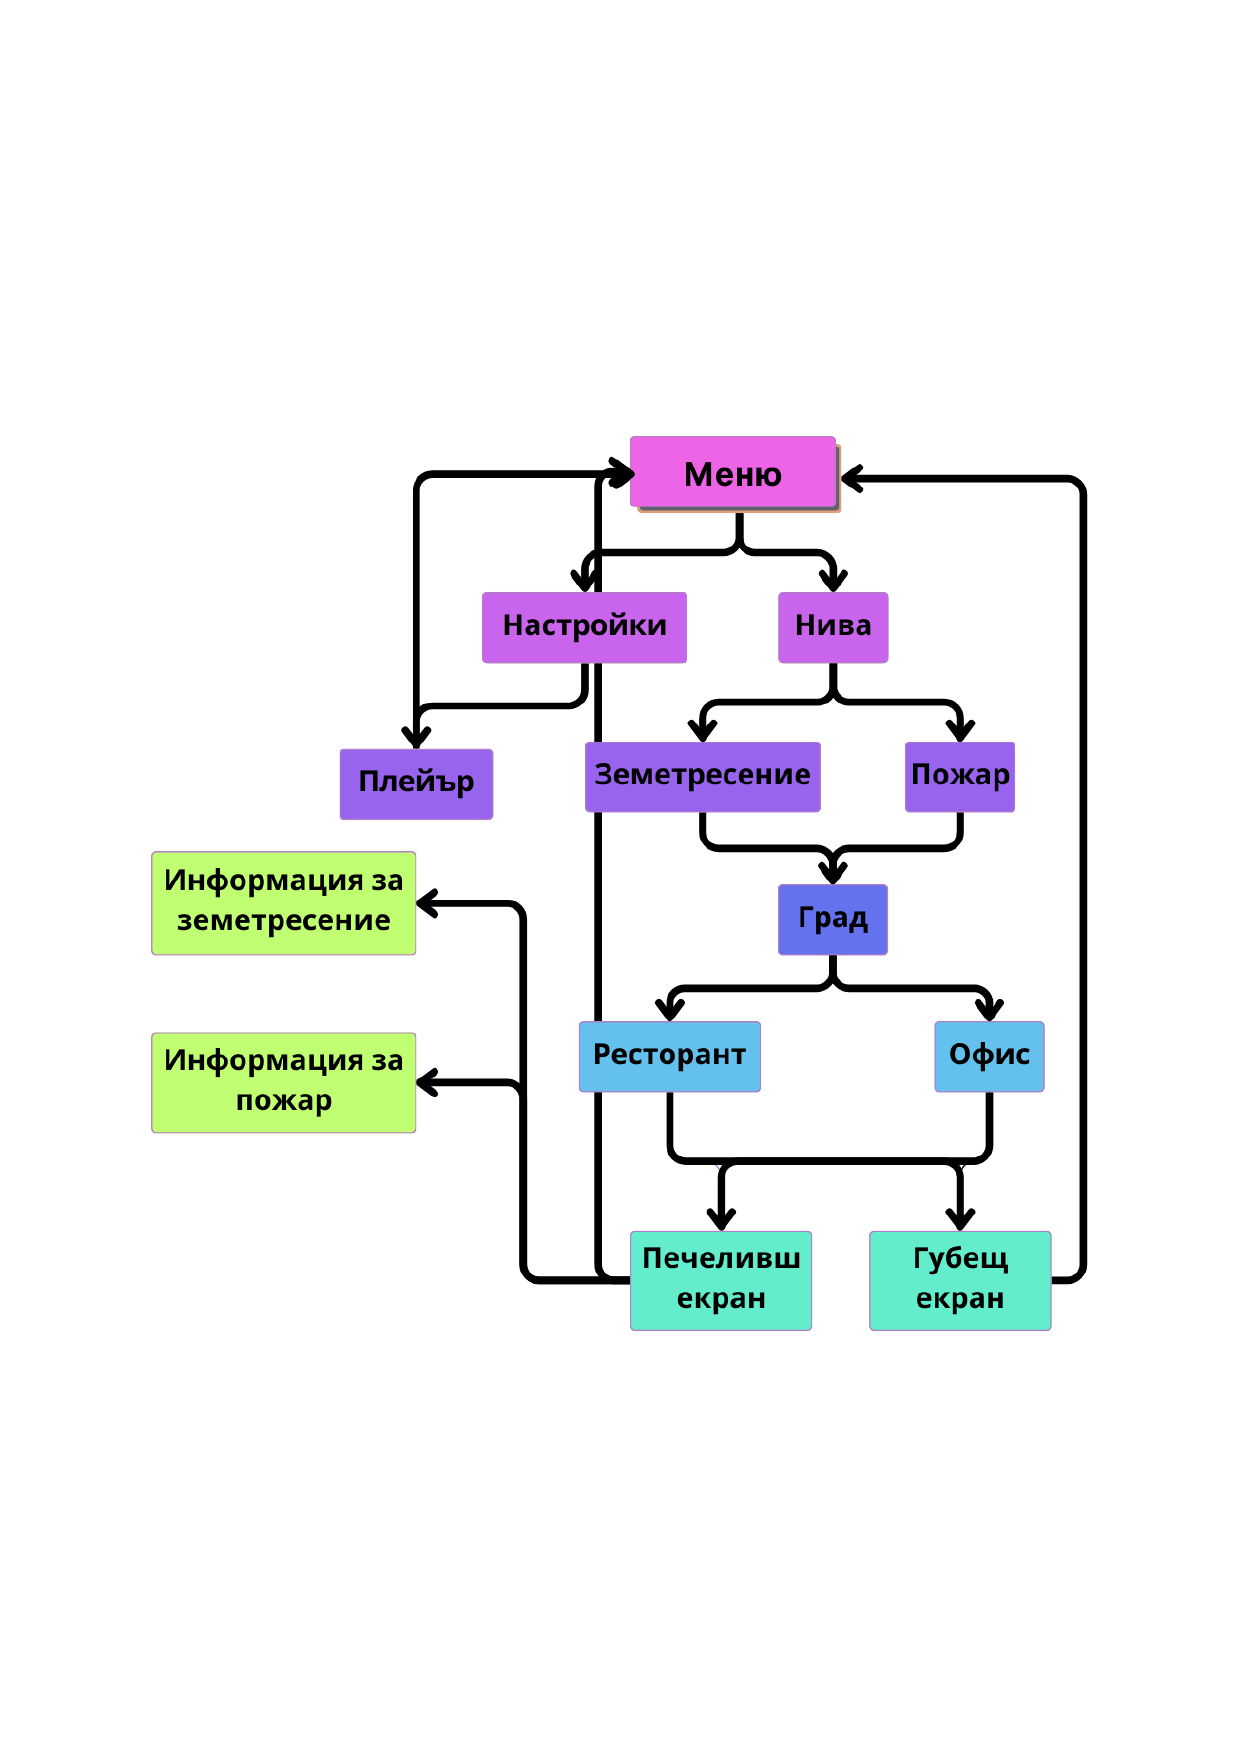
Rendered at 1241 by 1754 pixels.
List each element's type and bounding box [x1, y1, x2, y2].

picture [147, 428, 1092, 1333]
